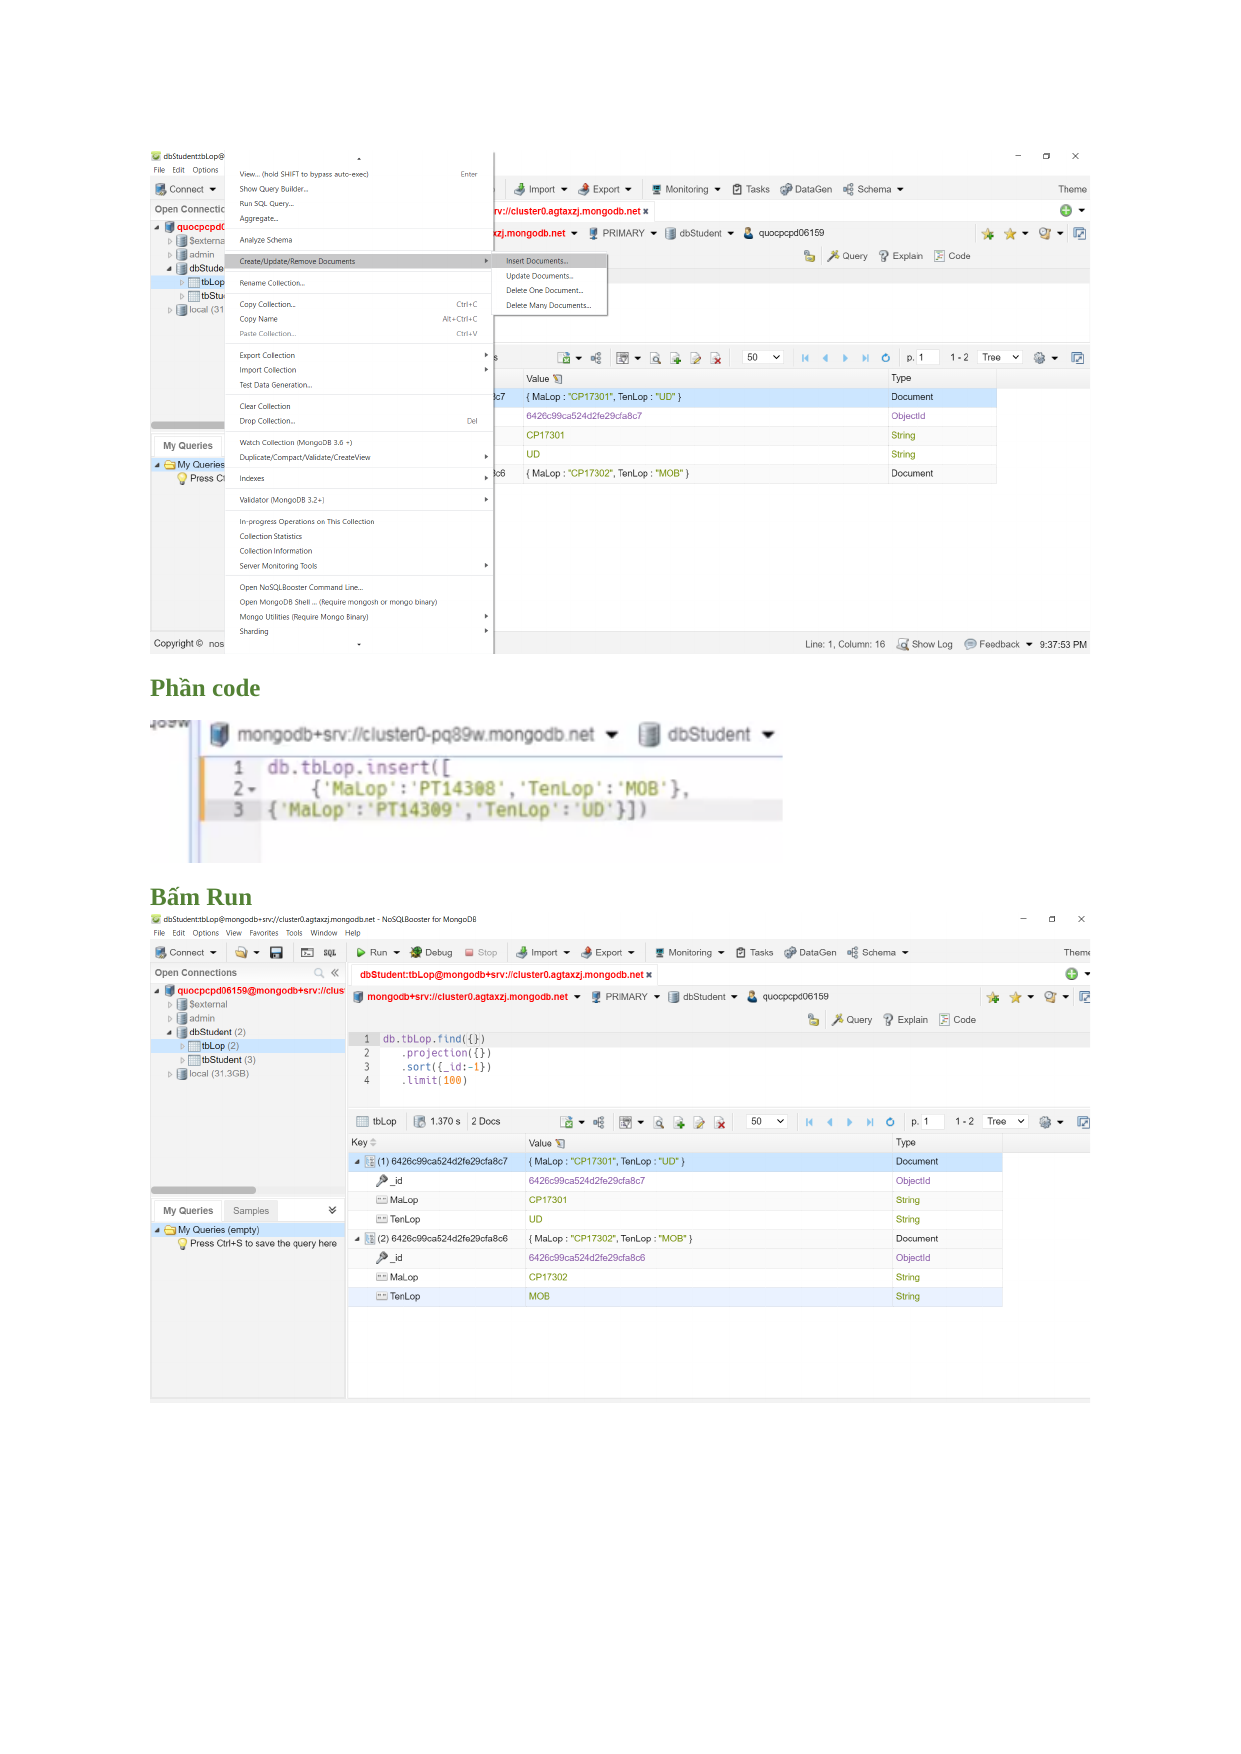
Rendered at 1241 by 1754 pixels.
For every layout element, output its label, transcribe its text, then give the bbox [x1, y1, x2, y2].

picture [150, 150, 1091, 654]
text Phần code [150, 673, 1090, 702]
picture [150, 912, 1091, 1403]
text Bấm Run [150, 882, 1090, 912]
picture [150, 720, 783, 863]
